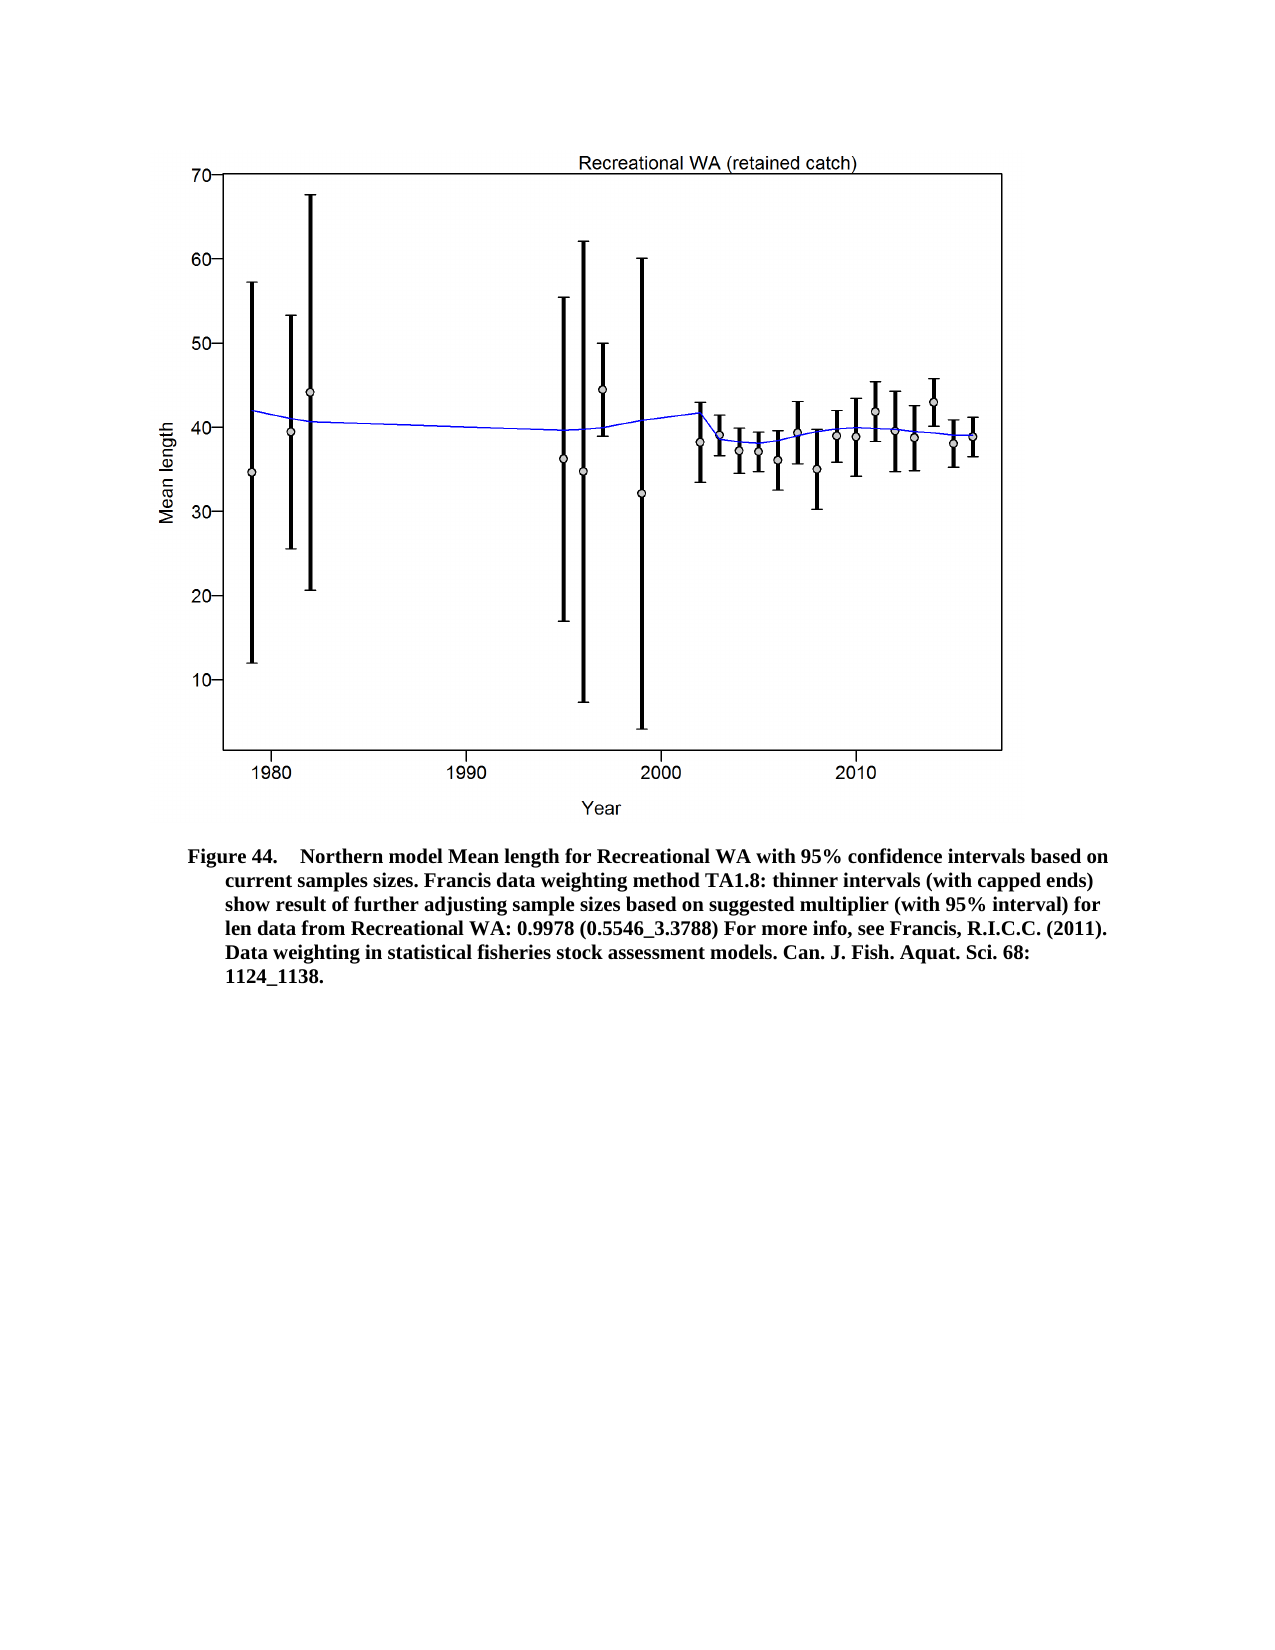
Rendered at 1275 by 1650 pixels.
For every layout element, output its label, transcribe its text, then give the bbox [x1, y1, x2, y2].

text Northern model Mean length for Recreational WA with 95% confidence intervals based on current samples sizes. Francis data weighting method TA1.8: thinner intervals (with capped ends) show result of further adjusting sample sizes based on suggested multiplier (with 95% interval) for len data from Recreational WA: 0.9978 (0.5546_3.3788) For more info, see Francis, R.I.C.C. (2011). Data weighting in statistical fisheries stock assessment models. Can. J. Fish. Aquat. Sci. 68: 1124_1138. [187, 844, 1125, 988]
picture [150, 150, 1025, 823]
